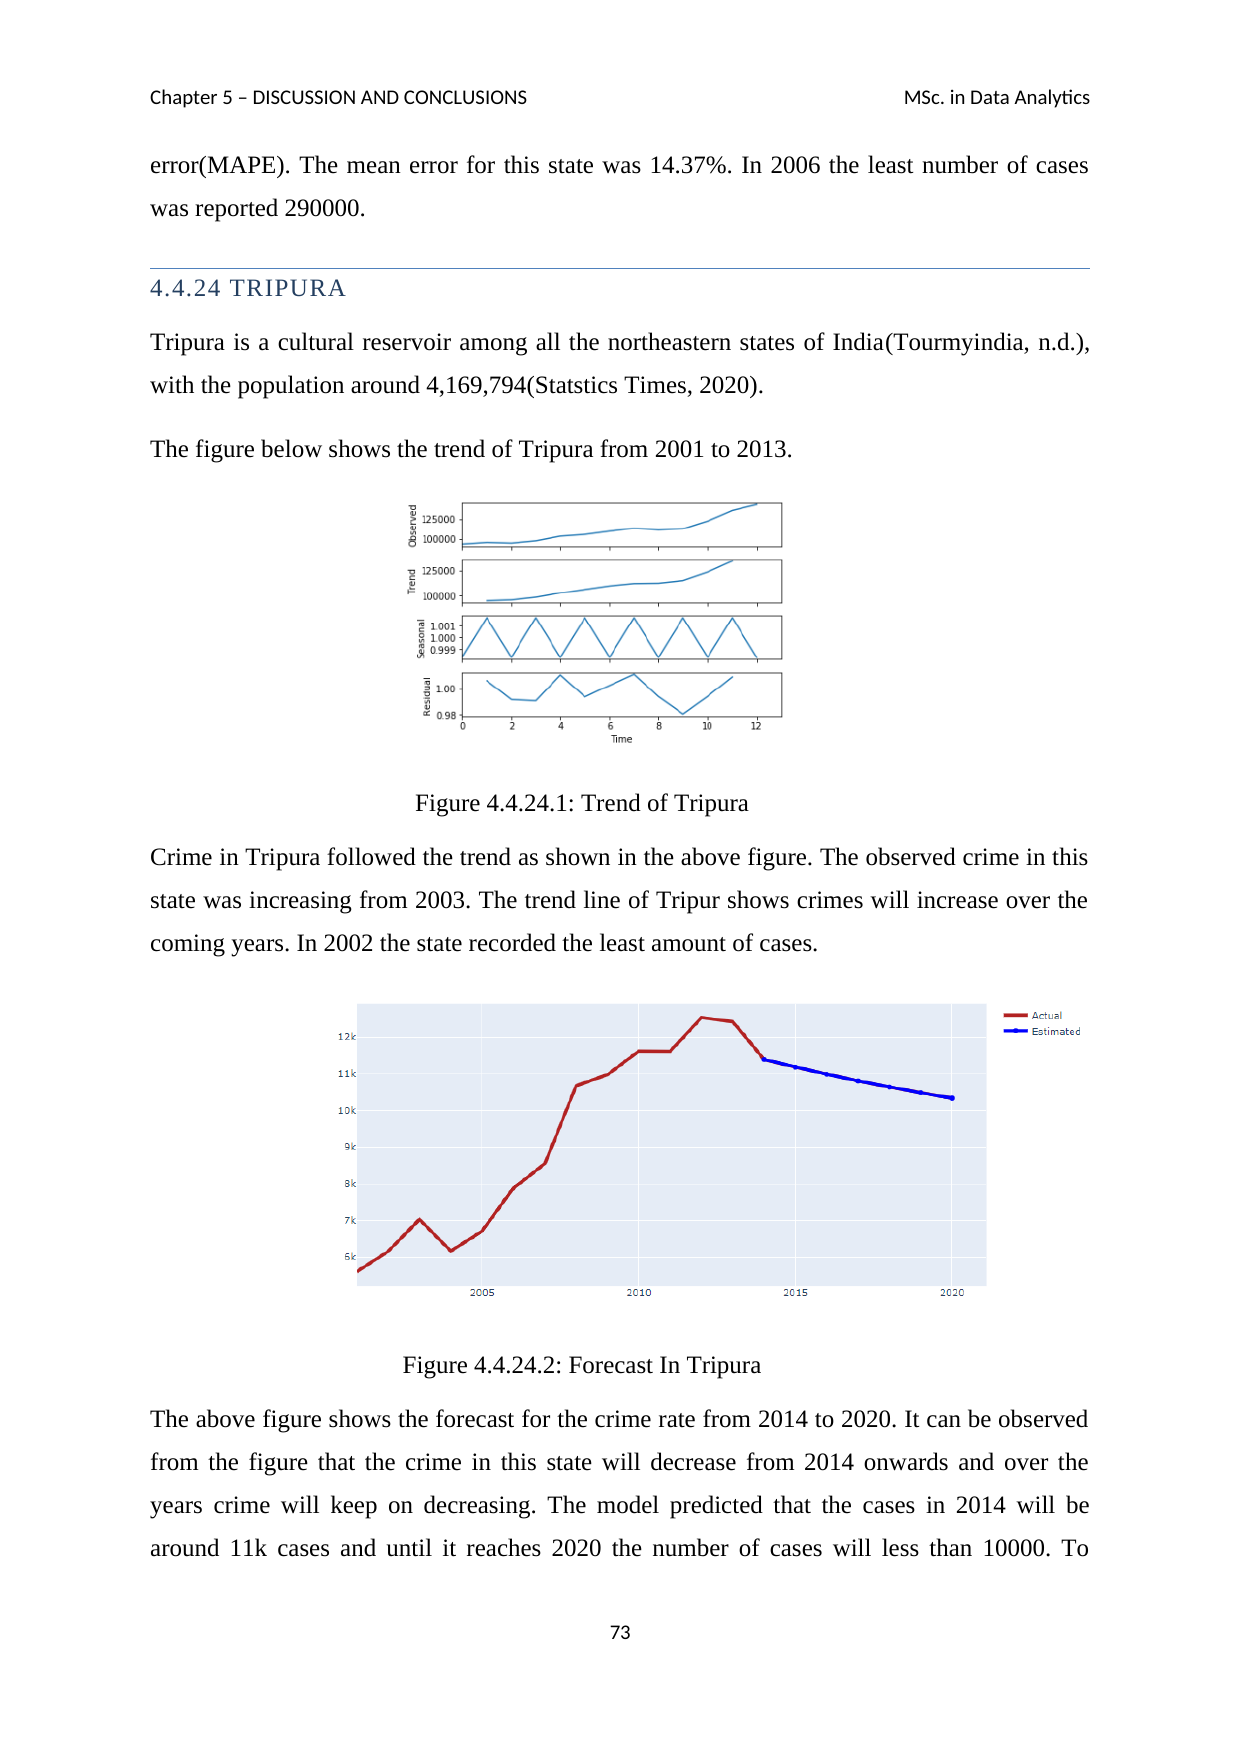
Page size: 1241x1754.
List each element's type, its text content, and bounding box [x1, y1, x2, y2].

list : Forecast In Tripura [150, 1350, 1090, 1379]
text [150, 150, 1090, 222]
subtitle 4.4.24 TRIPURA [150, 269, 1090, 302]
list : Trend of Tripura [150, 788, 1090, 817]
picture [393, 497, 805, 753]
text Tripura is a cultural reservoir among all the northeastern states of India(Tourmyindia, n.d.), with the population around 4,169,794(Statstics Times, 2020). [150, 327, 1090, 399]
text Crime in Tripura followed the trend as shown in the above figure. The observed crime in this state was increasing from 2003. The trend line of Tripur shows crimes will increase over the coming years. In 2002 the state recorded the least amount of cases. [150, 842, 1090, 957]
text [150, 1404, 1090, 1562]
text The figure below shows the trend of Tripura from 2001 to 2013. [150, 434, 1090, 463]
picture [325, 992, 1085, 1315]
